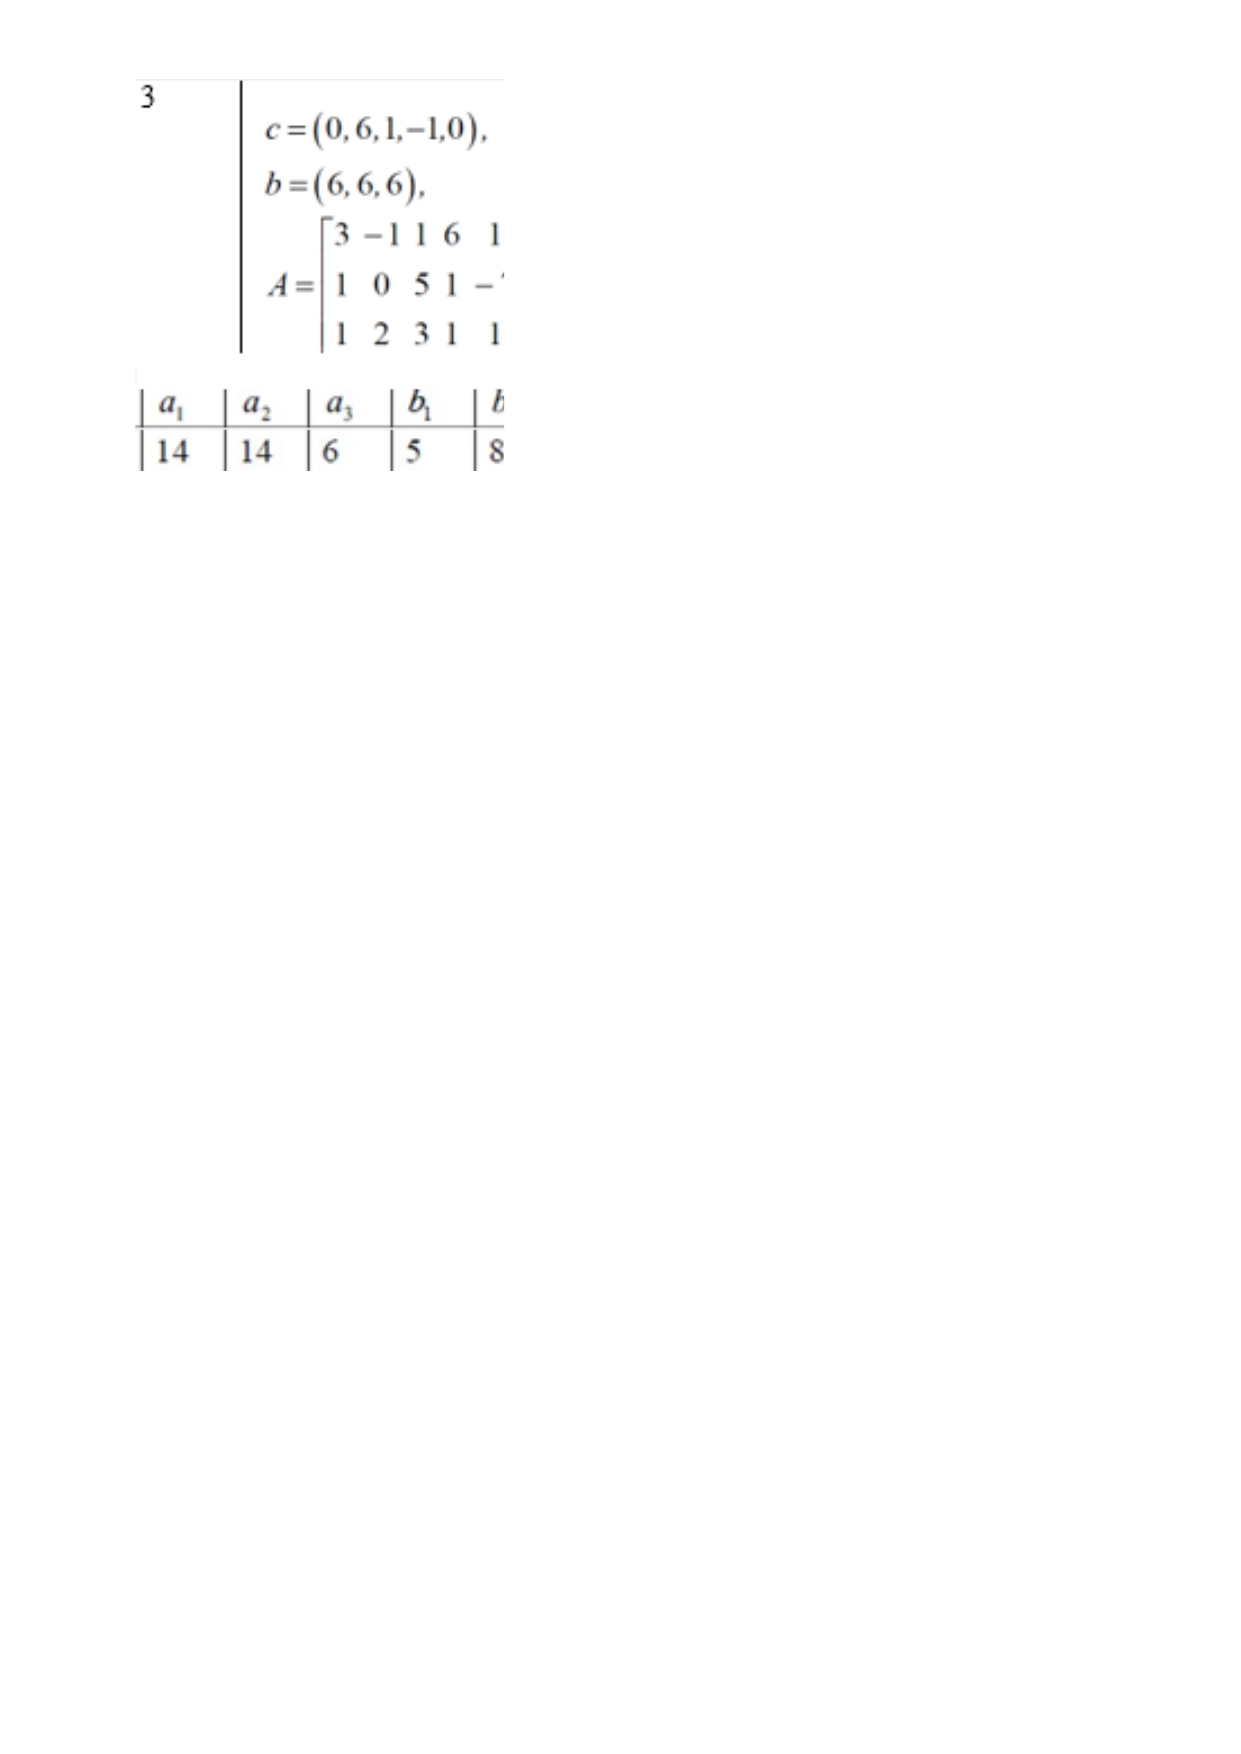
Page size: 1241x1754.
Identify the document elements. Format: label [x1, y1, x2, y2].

picture [135, 79, 505, 471]
